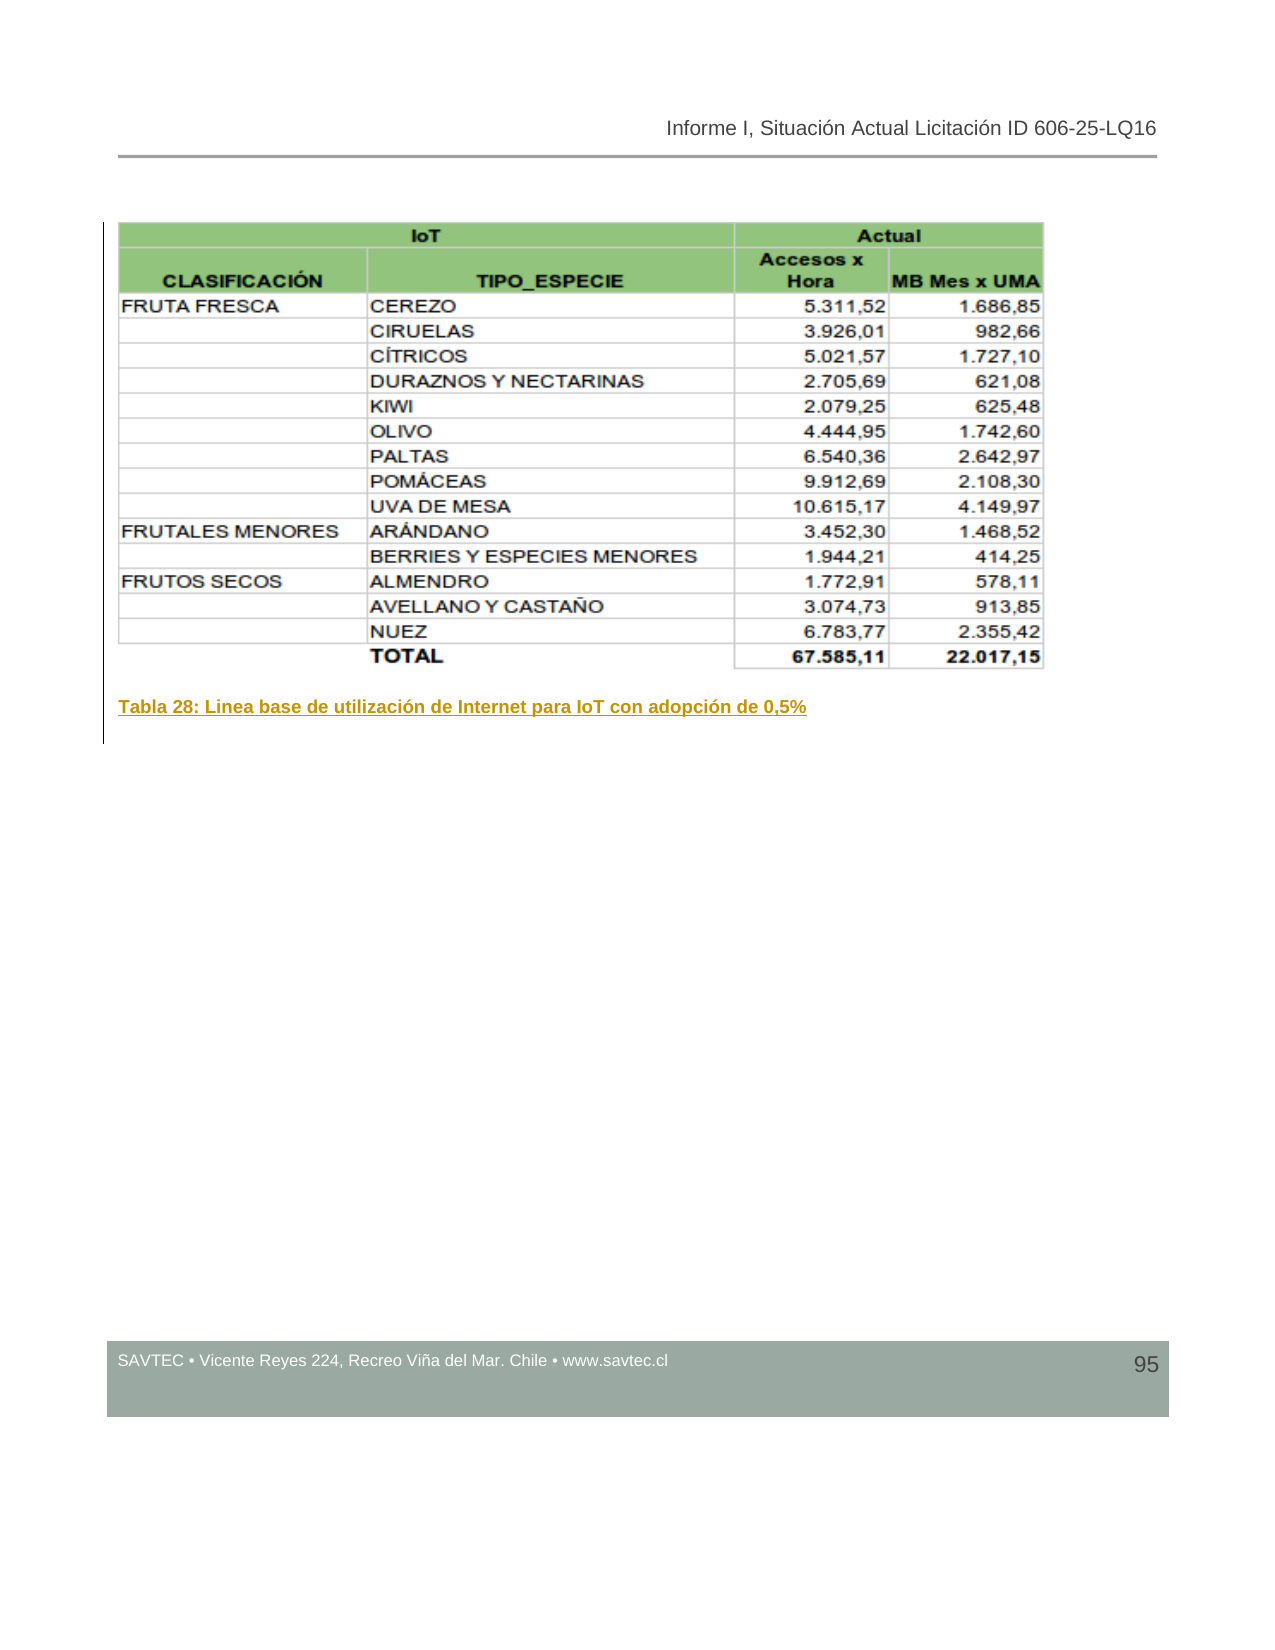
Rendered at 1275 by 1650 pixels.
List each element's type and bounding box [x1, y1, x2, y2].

picture [118, 222, 1048, 696]
